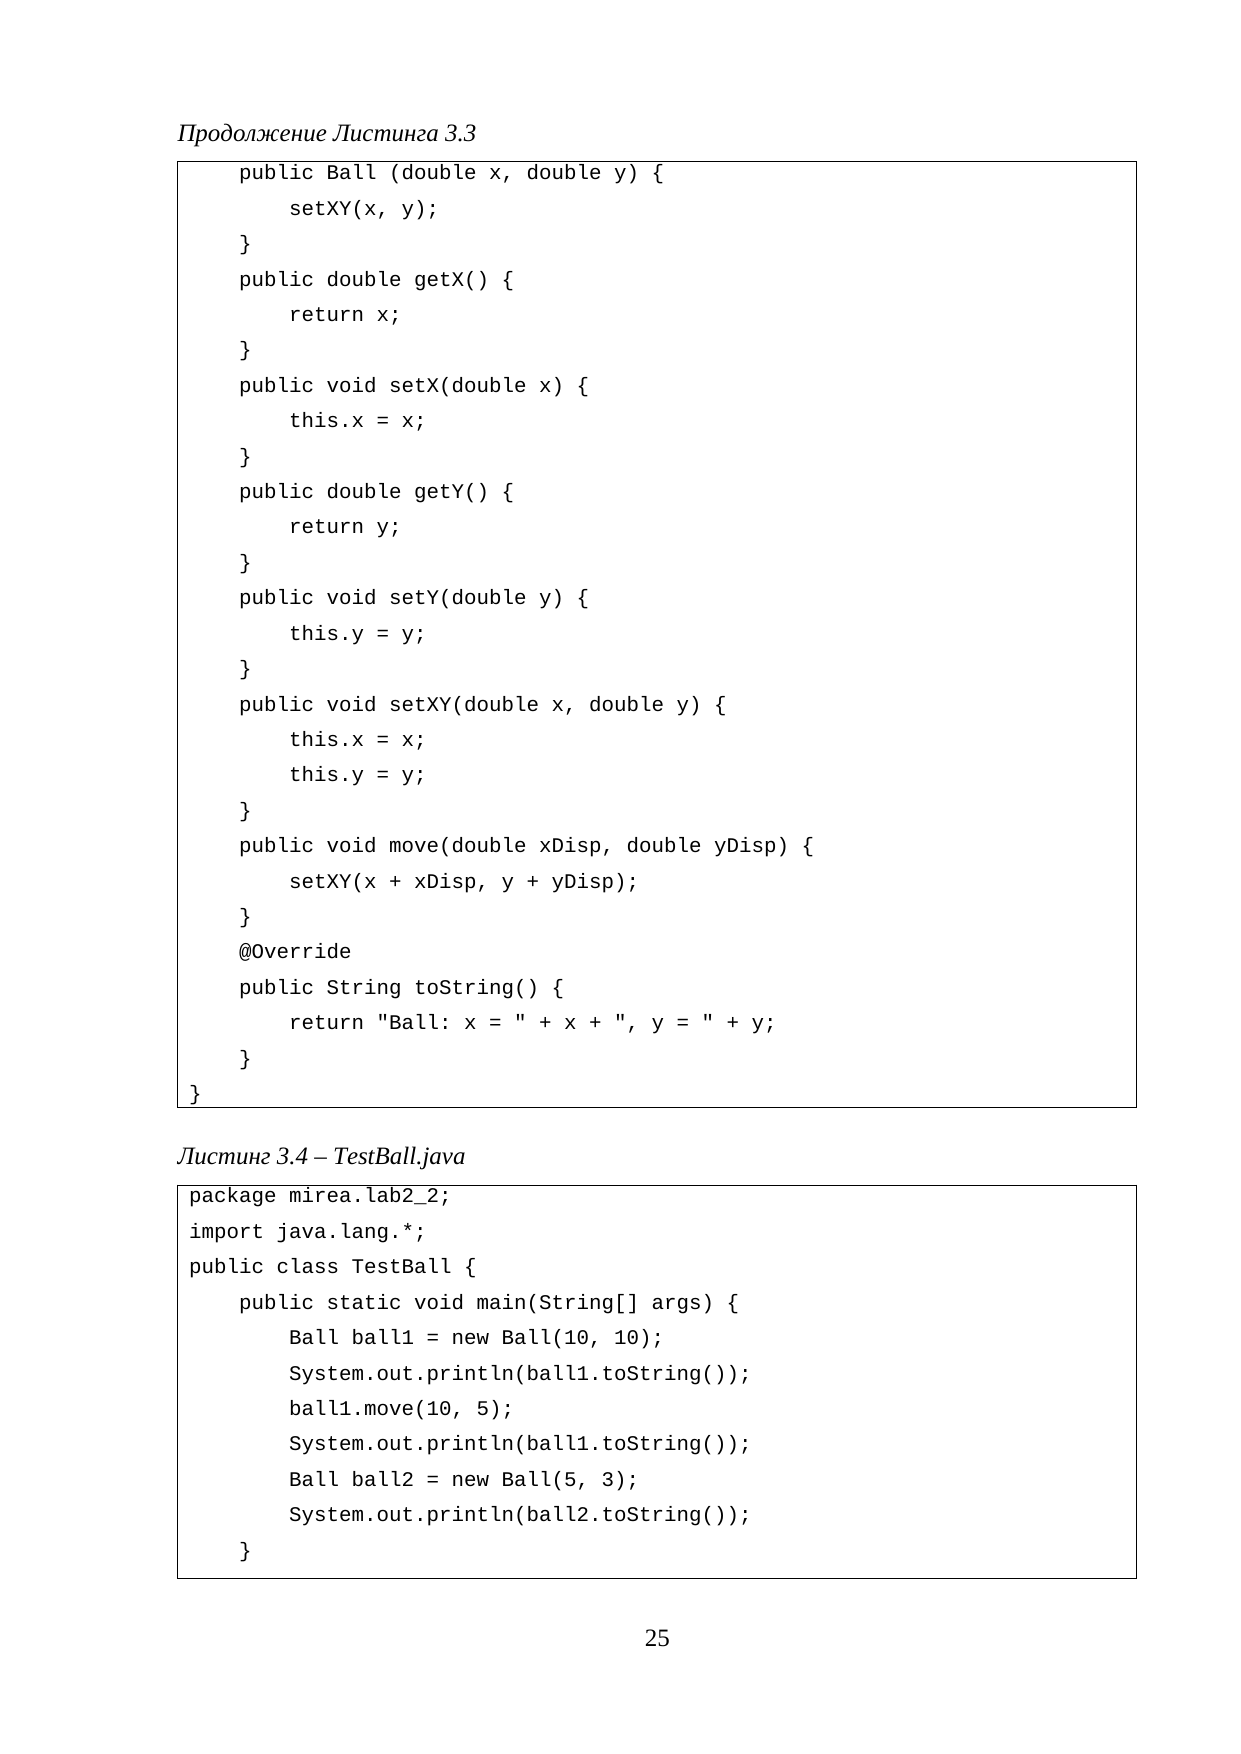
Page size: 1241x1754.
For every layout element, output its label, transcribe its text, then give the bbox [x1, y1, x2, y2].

table_header public Ball (double x, double y) { setXY(x, y); } public double getX() { return x; } public void setX(double x) { this.x = x; } public double getY() { return y; } public void setY(double y) { this.y = y; } public void setXY(double x, double y) { this.x = x; this.y = y; } public void move(double xDisp, double yDisp) { setXY(x + xDisp, y + yDisp); } @Override public String toString() { return "Ball: x = " + x + ", y = " + y; } } [178, 162, 1136, 1107]
text Листинг 3.4 – TestBall.java [177, 1141, 1137, 1170]
text Продолжение Листинга 3.3 [177, 118, 1137, 147]
table_header package mirea.lab2_2; import java.lang.*; public class TestBall { public static void main(String[] args) { Ball ball1 = new Ball(10, 10); System.out.println(ball1.toString()); ball1.move(10, 5); System.out.println(ball1.toString()); Ball ball2 = new Ball(5, 3); System.out.println(ball2.toString()); } [178, 1186, 1136, 1578]
